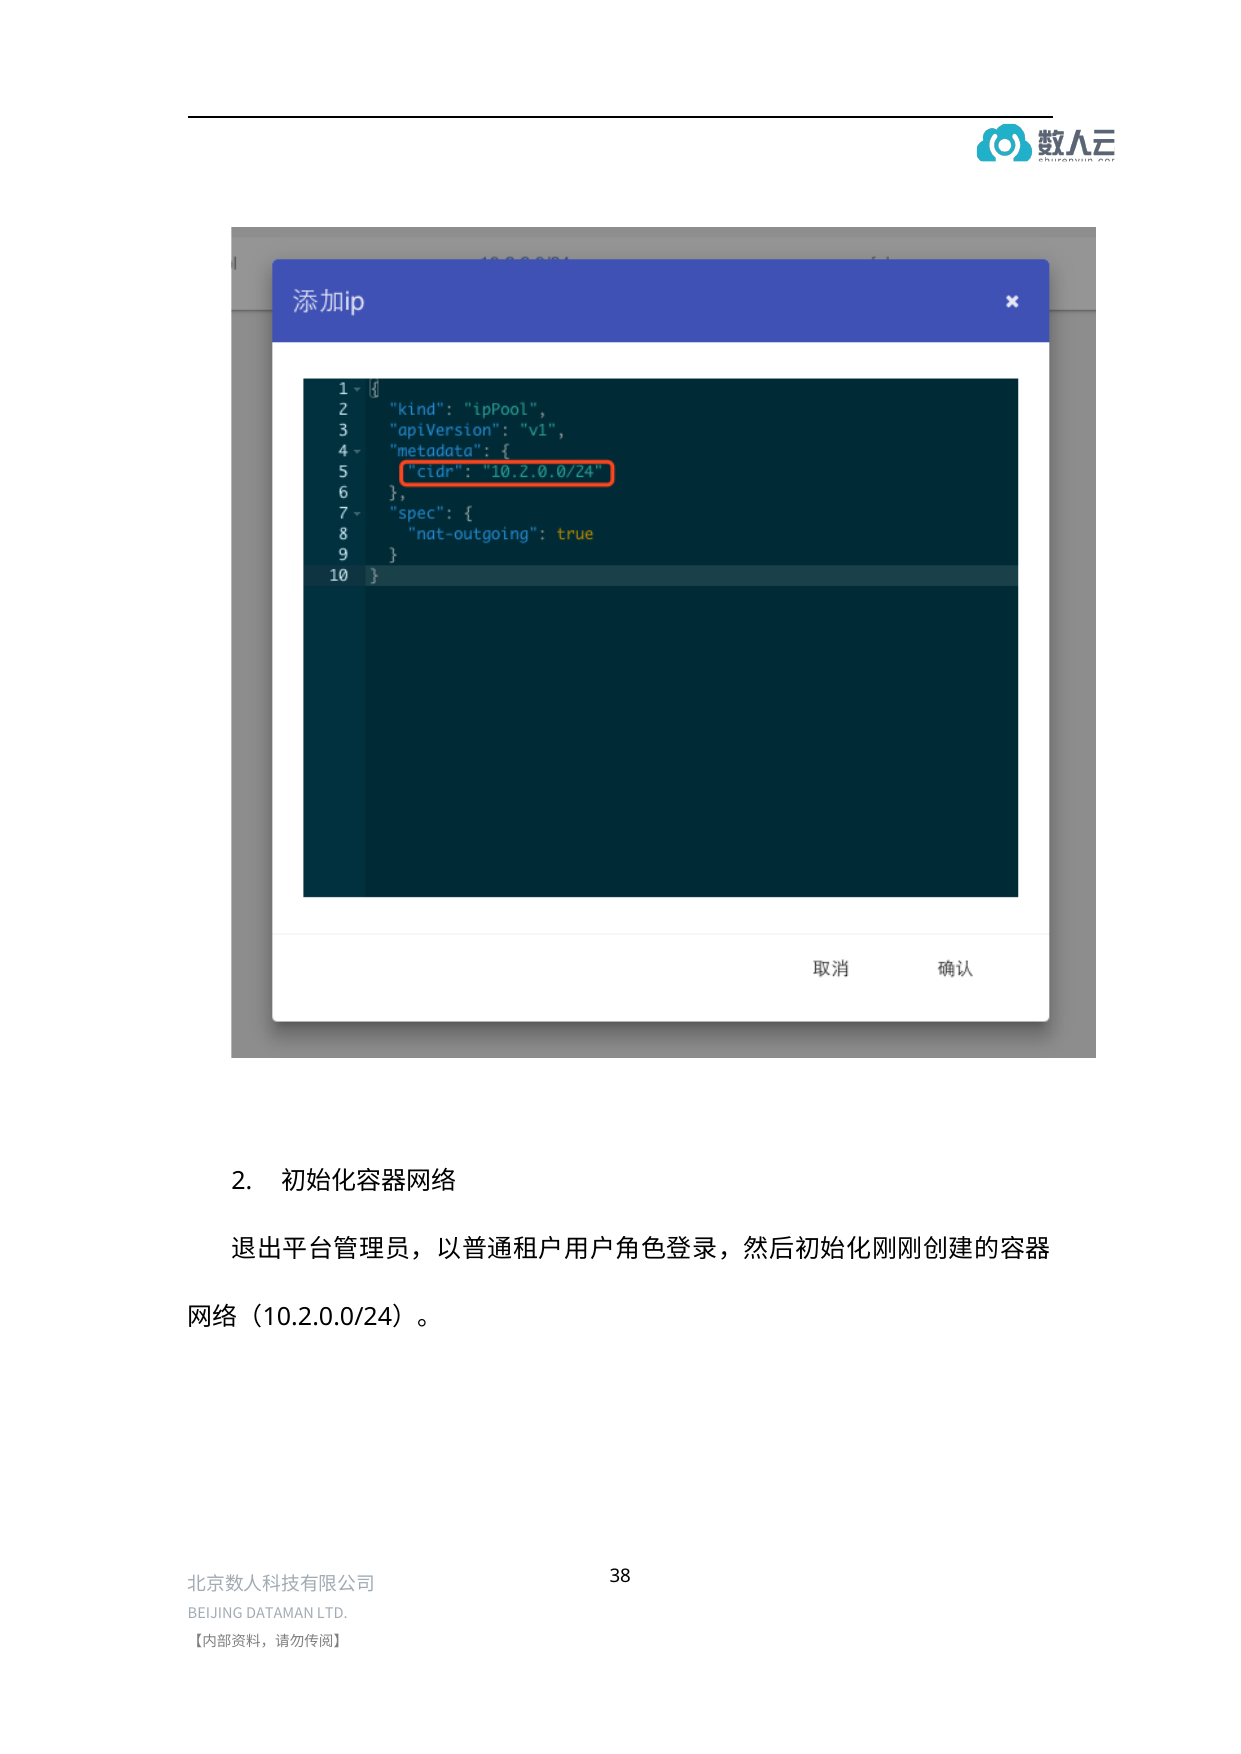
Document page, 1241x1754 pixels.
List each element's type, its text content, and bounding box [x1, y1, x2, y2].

list 初始化容器网络 [231, 1145, 1053, 1213]
text 退出平台管理员，以普通租户用户角色登录，然后初始化刚刚创建的容器网络（10.2.0.0/24）。 [187, 1213, 1053, 1348]
picture [976, 123, 1115, 162]
picture [231, 227, 1096, 1058]
